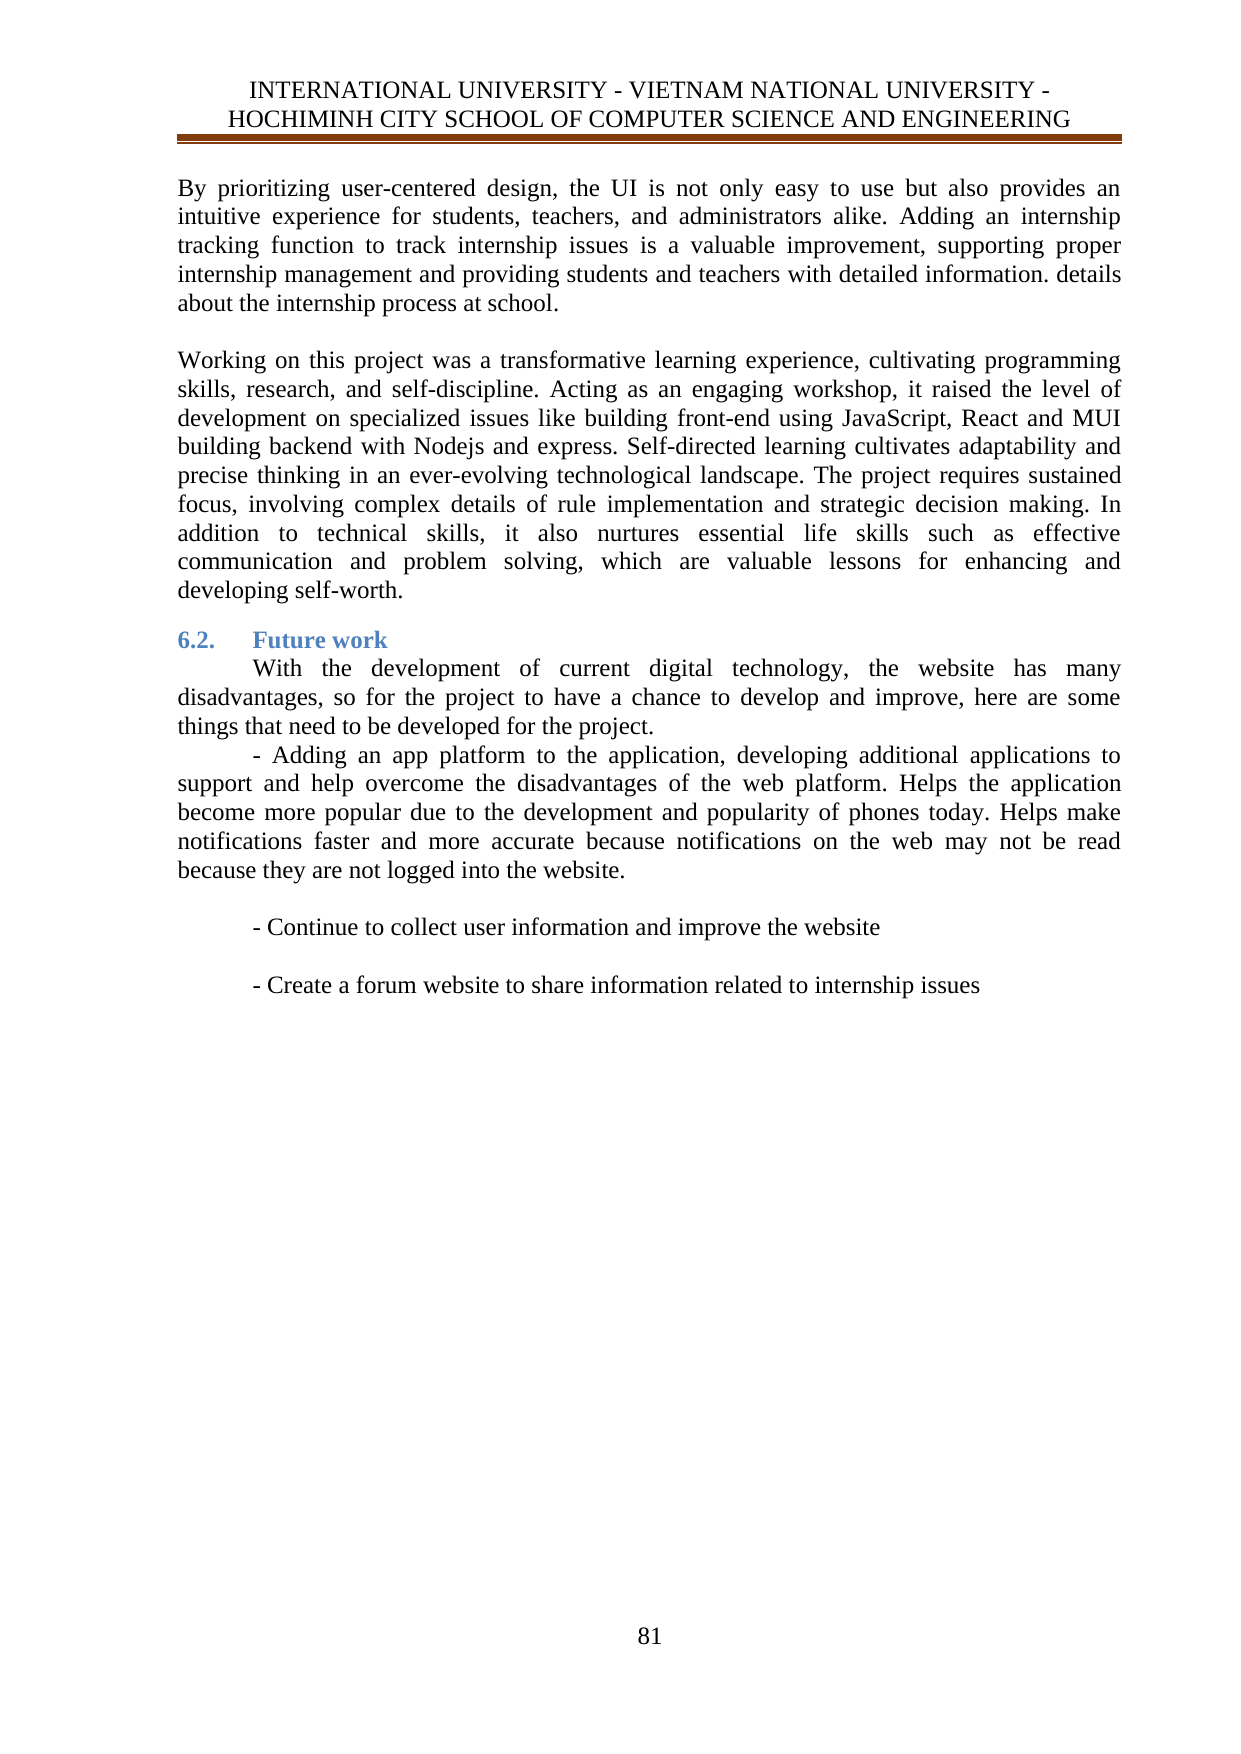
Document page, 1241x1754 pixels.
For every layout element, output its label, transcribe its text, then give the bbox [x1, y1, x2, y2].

text - Continue to collect user information and improve the website [177, 912, 1122, 941]
text By prioritizing user-centered design, the UI is not only easy to use but also provides an intuitive experience for students, teachers, and administrators alike. Adding an internship tracking function to track internship issues is a valuable improvement, supporting proper internship management and providing students and teachers with detailed information. details about the internship process at school. [177, 173, 1122, 316]
subtitle Future work [177, 625, 1122, 653]
text - Adding an app platform to the application, developing additional applications to support and help overcome the disadvantages of the web platform. Helps the application become more popular due to the development and popularity of phones today. Helps make notifications faster and more accurate because notifications on the web may not be read because they are not logged into the website. [177, 740, 1122, 883]
text With the development of current digital technology, the website has many disadvantages, so for the project to have a chance to develop and improve, here are some things that need to be developed for the project. [177, 653, 1122, 740]
text - Create a forum website to share information related to internship issues [177, 970, 1122, 998]
text Working on this project was a transformative learning experience, cultivating programming skills, research, and self-discipline. Acting as an engaging workshop, it raised the level of development on specialized issues like building front-end using JavaScript, React and MUI building backend with Nodejs and express. Self-directed learning cultivates adaptability and precise thinking in an ever-evolving technological landscape. The project requires sustained focus, involving complex details of rule implementation and strategic decision making. In addition to technical skills, it also nurtures essential life skills such as effective communication and problem solving, which are valuable lessons for enhancing and developing self-worth. [177, 345, 1122, 604]
